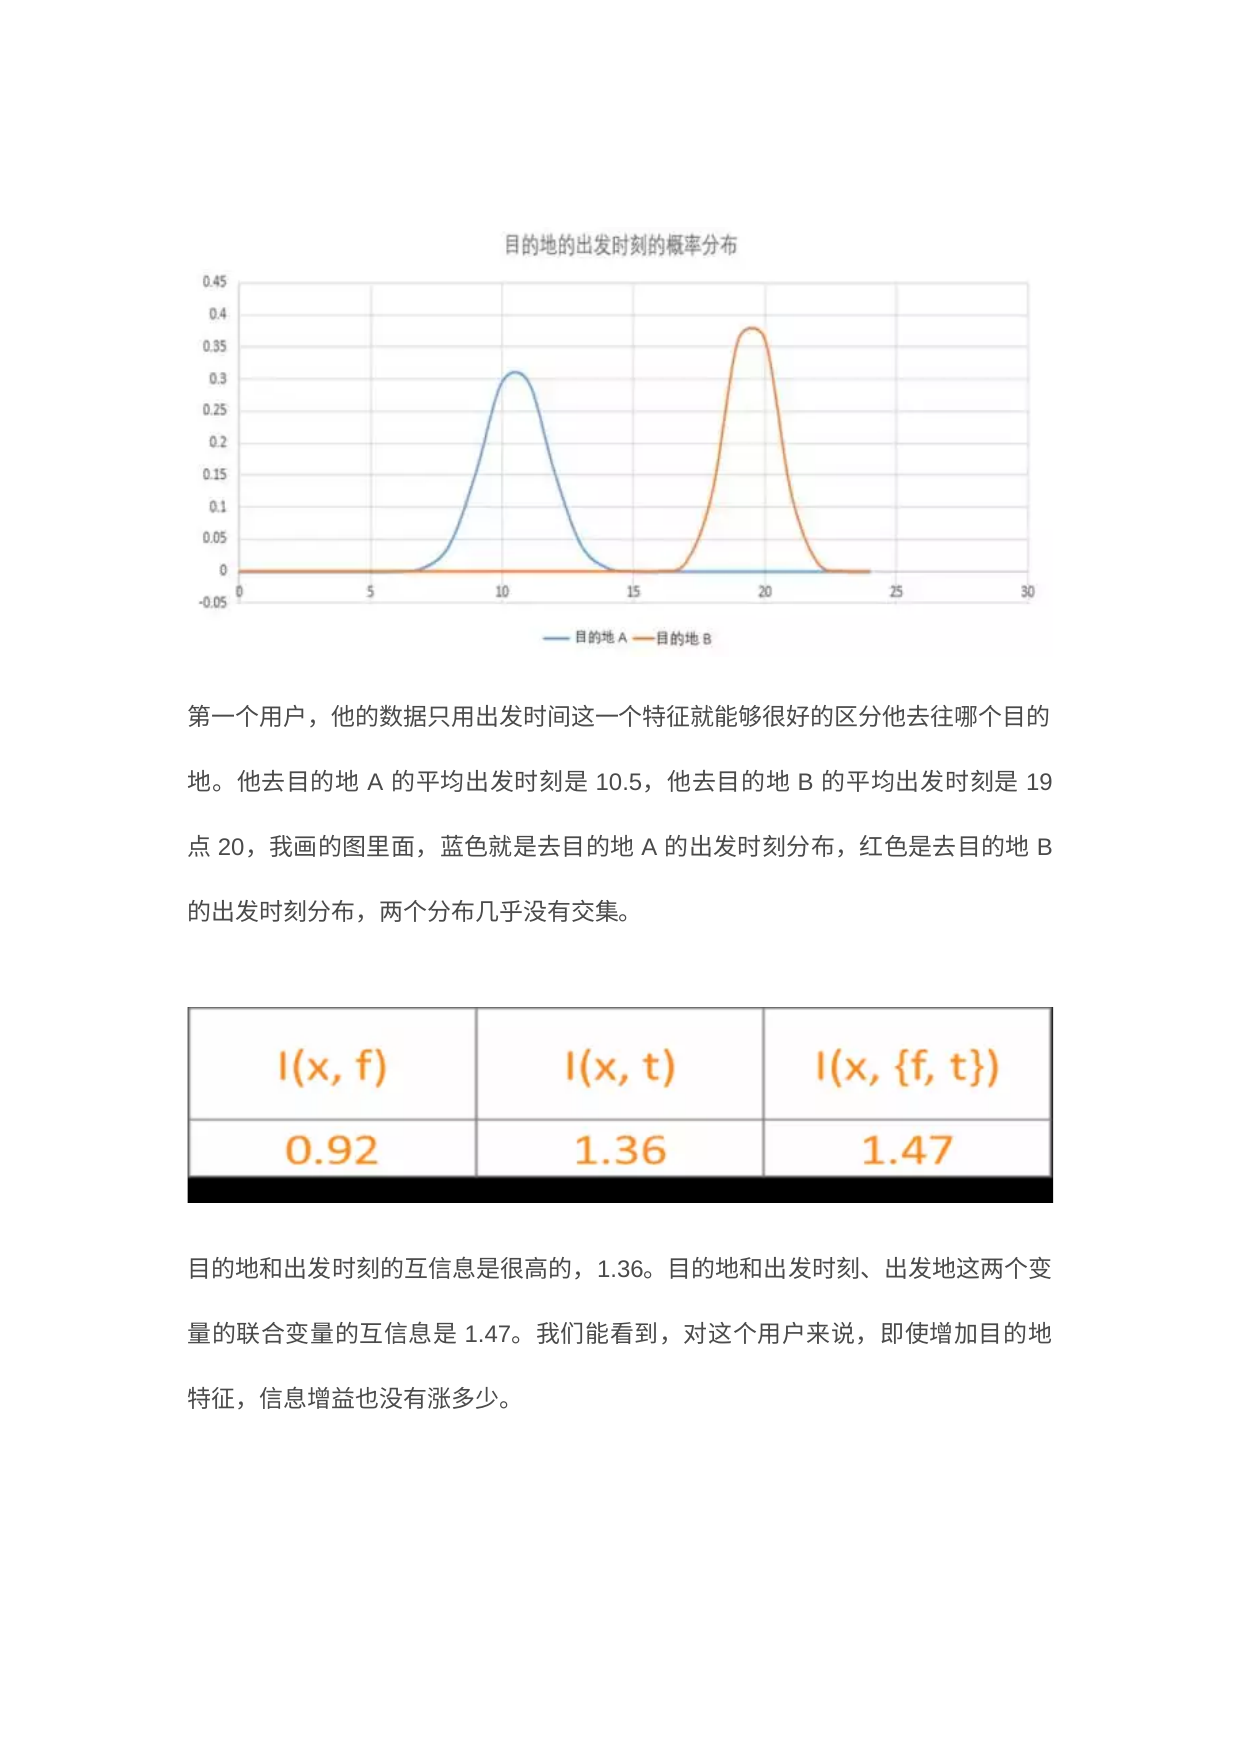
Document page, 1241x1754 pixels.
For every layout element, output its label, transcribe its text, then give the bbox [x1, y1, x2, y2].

text 第一个用户，他的数据只用出发时间这一个特征就能够很好的区分他去往哪个目的地。他去目的地 A 的平均出发时刻是 10.5，他去目的地 B 的平均出发时刻是 19 点 20，我画的图里面，蓝色就是去目的地 A 的出发时刻分布，红色是去目的地 B 的出发时刻分布，两个分布几乎没有交集。 [187, 682, 1053, 942]
text 目的地和出发时刻的互信息是很高的，1.36。目的地和出发时刻、出发地这两个变量的联合变量的互信息是 1.47。我们能看到，对这个用户来说，即使增加目的地特征，信息增益也没有涨多少。 [187, 1234, 1053, 1429]
picture [187, 227, 1054, 657]
picture [187, 1007, 1054, 1203]
